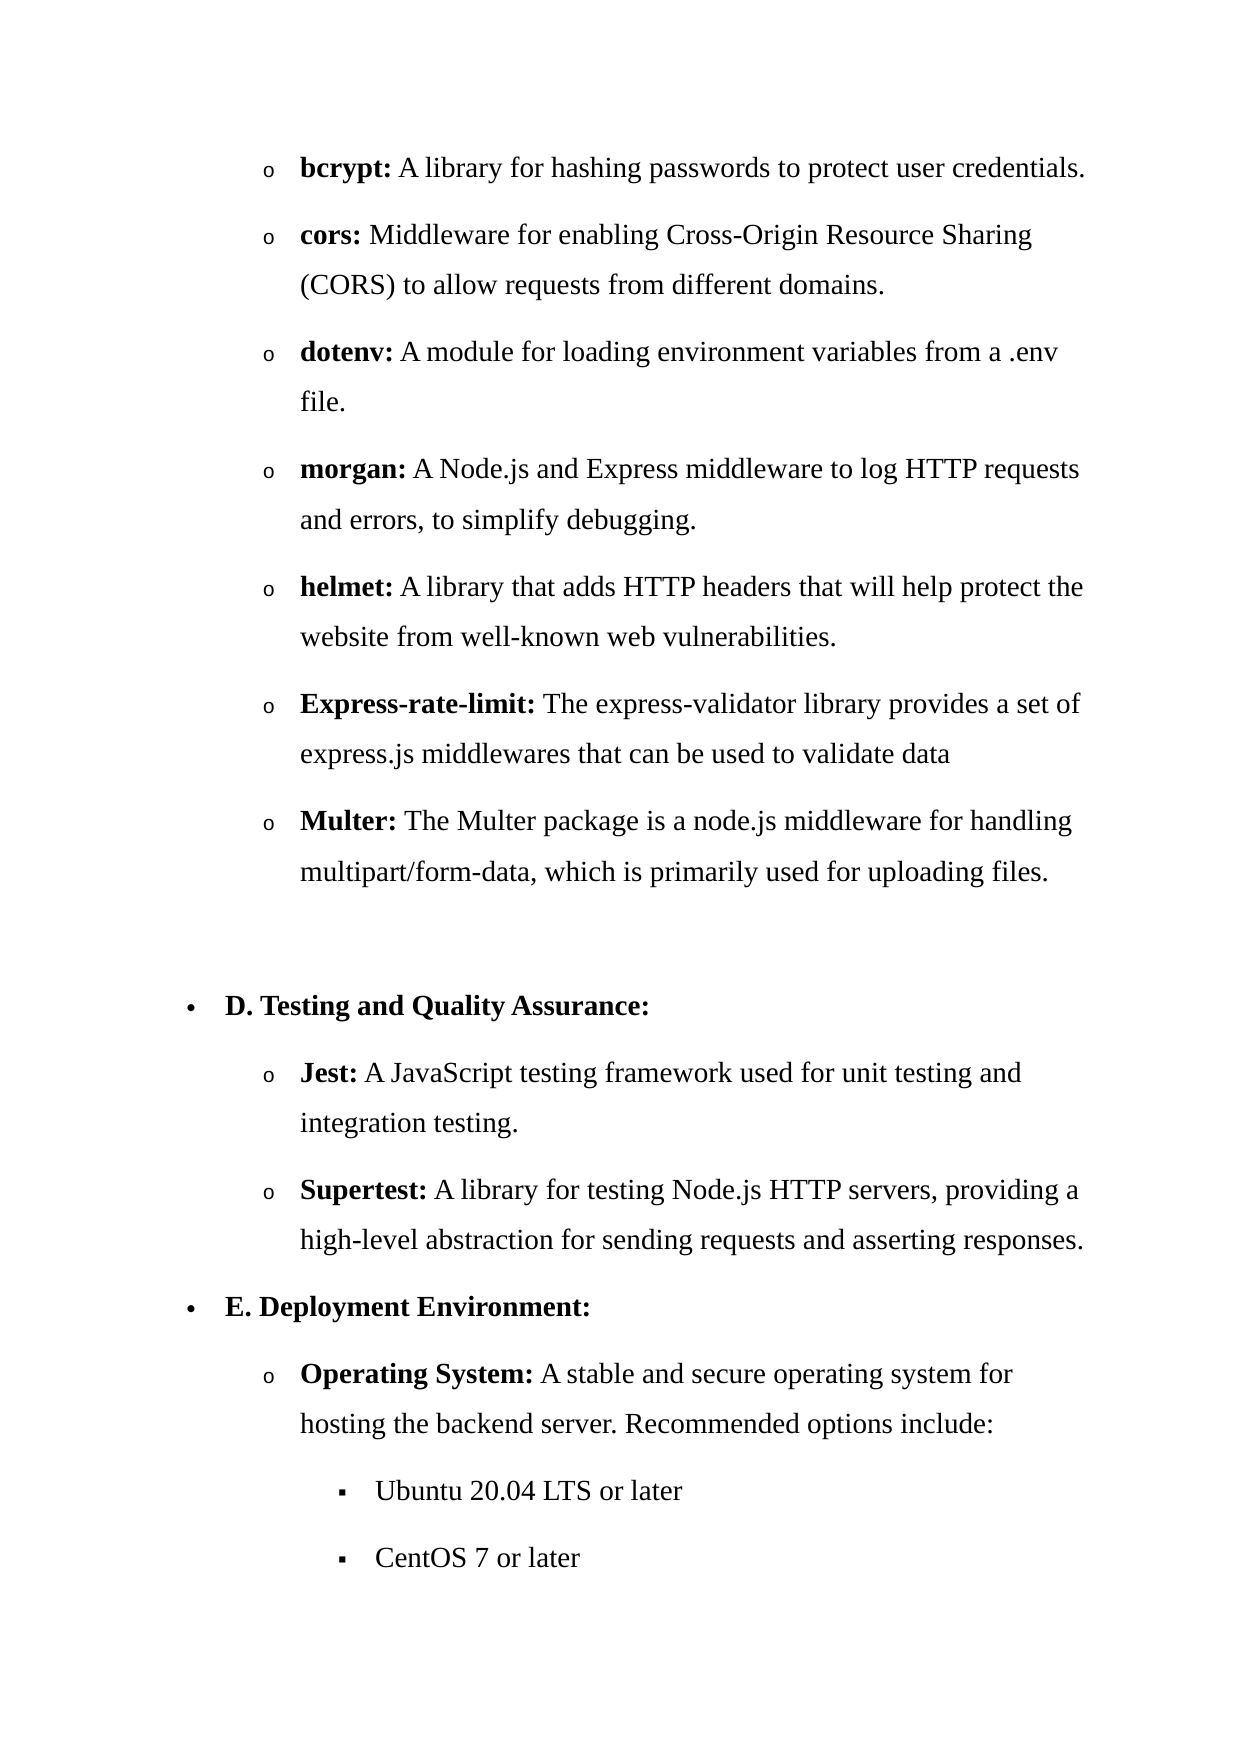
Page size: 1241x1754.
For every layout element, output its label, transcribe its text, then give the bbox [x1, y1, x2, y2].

list Multer: The Multer package is a node.js middleware for handling multipart/form-data, which is primarily used for uploading files. [262, 803, 1090, 887]
list morgan: A Node.js and Express middleware to log HTTP requests and errors, to simplify debugging. [262, 452, 1090, 535]
list Express-rate-limit: The express-validator library provides a set of express.js middlewares that can be used to validate data [262, 686, 1090, 770]
list bcrypt: A library for hashing passwords to protect user credentials. [262, 150, 1090, 183]
list E. Deployment Environment: [187, 1289, 1090, 1323]
list helmet: A library that adds HTTP headers that will help protect the website from well-known web vulnerabilities. [262, 569, 1090, 653]
list D. Testing and Quality Assurance: [187, 988, 1090, 1021]
list dotenv: A module for loading environment variables from a .env file. [262, 334, 1090, 418]
list Ubuntu 20.04 LTS or later [337, 1473, 1090, 1507]
list CentOS 7 or later [337, 1541, 1090, 1574]
list Supertest: A library for testing Node.js HTTP servers, providing a high-level abstraction for sending requests and asserting responses. [262, 1172, 1090, 1256]
list cors: Middleware for enabling Cross-Origin Resource Sharing (CORS) to allow requests from different domains. [262, 217, 1090, 301]
list Operating System: A stable and secure operating system for hosting the backend server. Recommended options include: [262, 1356, 1090, 1440]
list Jest: A JavaScript testing framework used for unit testing and integration testing. [262, 1055, 1090, 1138]
